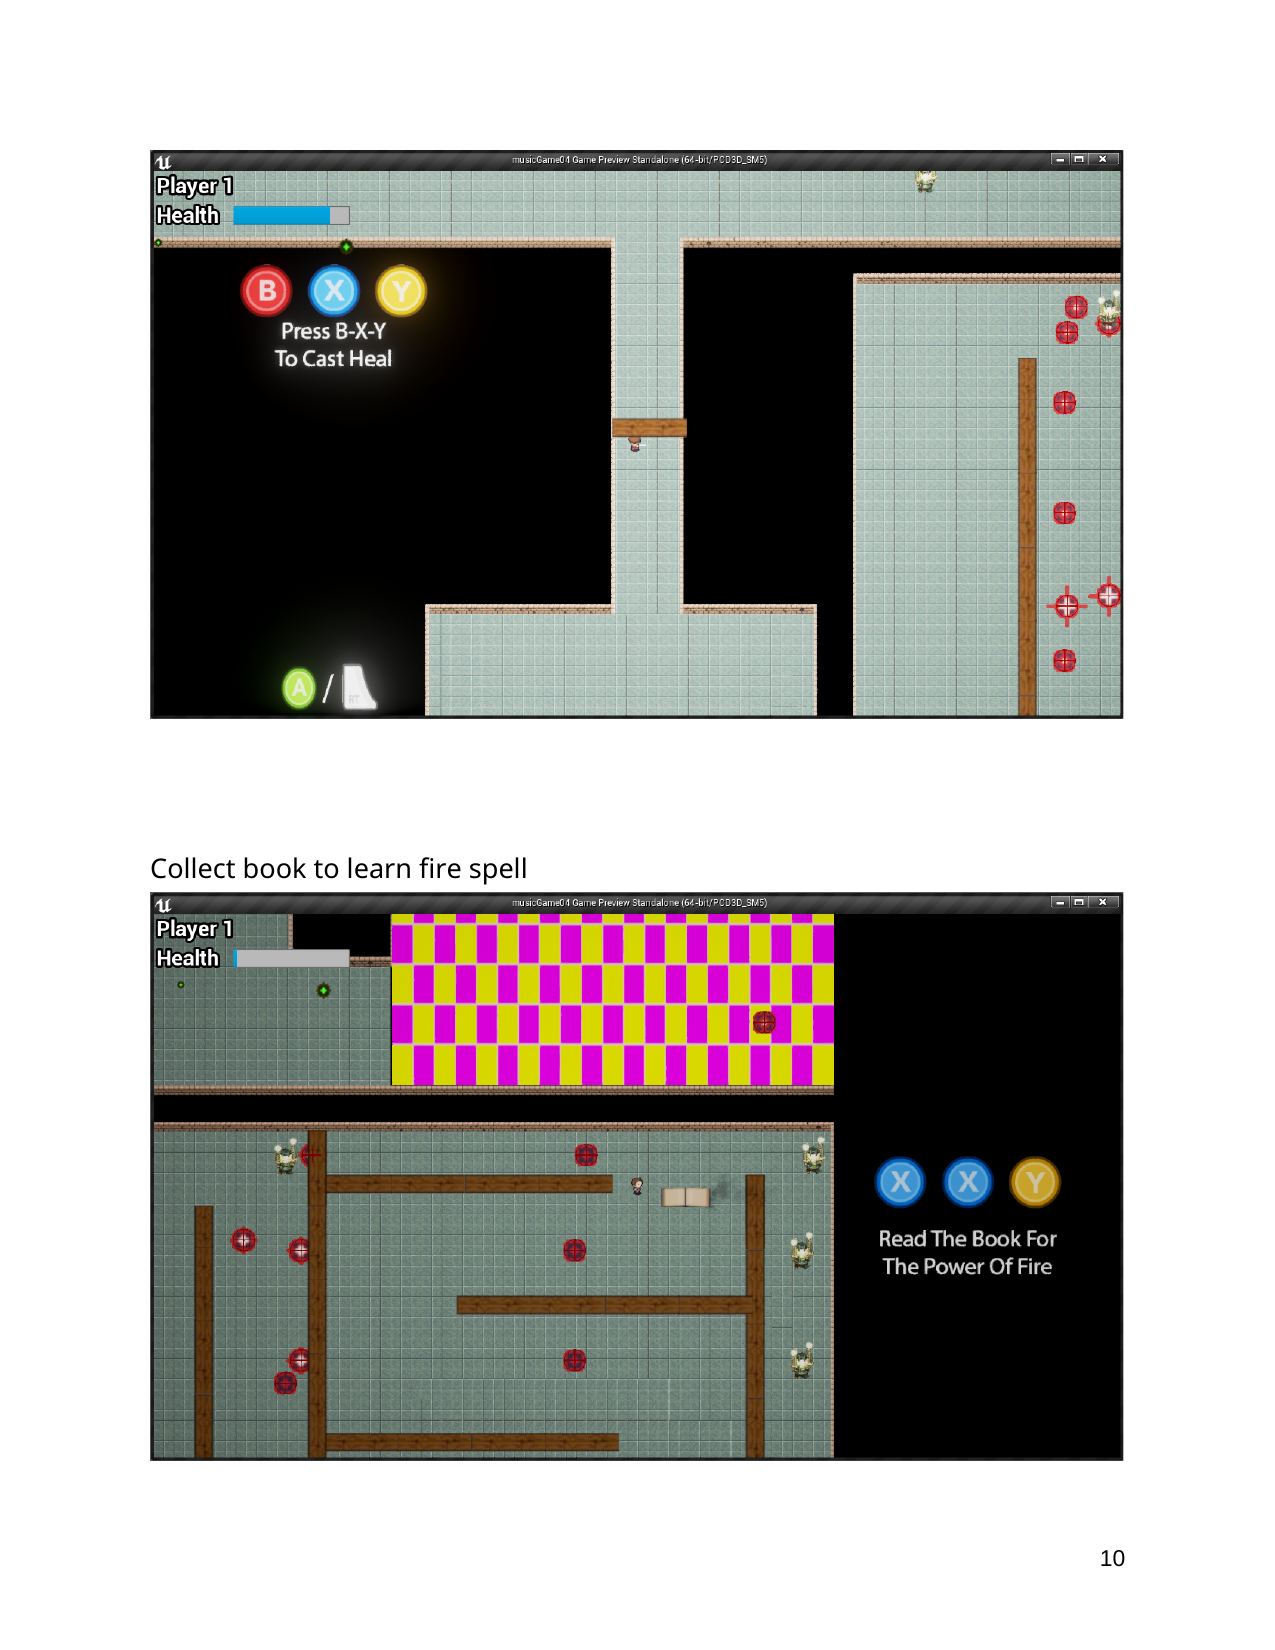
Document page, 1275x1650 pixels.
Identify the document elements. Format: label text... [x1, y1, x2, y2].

picture [150, 892, 1124, 1461]
text Collect book to learn fire spell [150, 850, 1125, 887]
picture [150, 150, 1124, 719]
